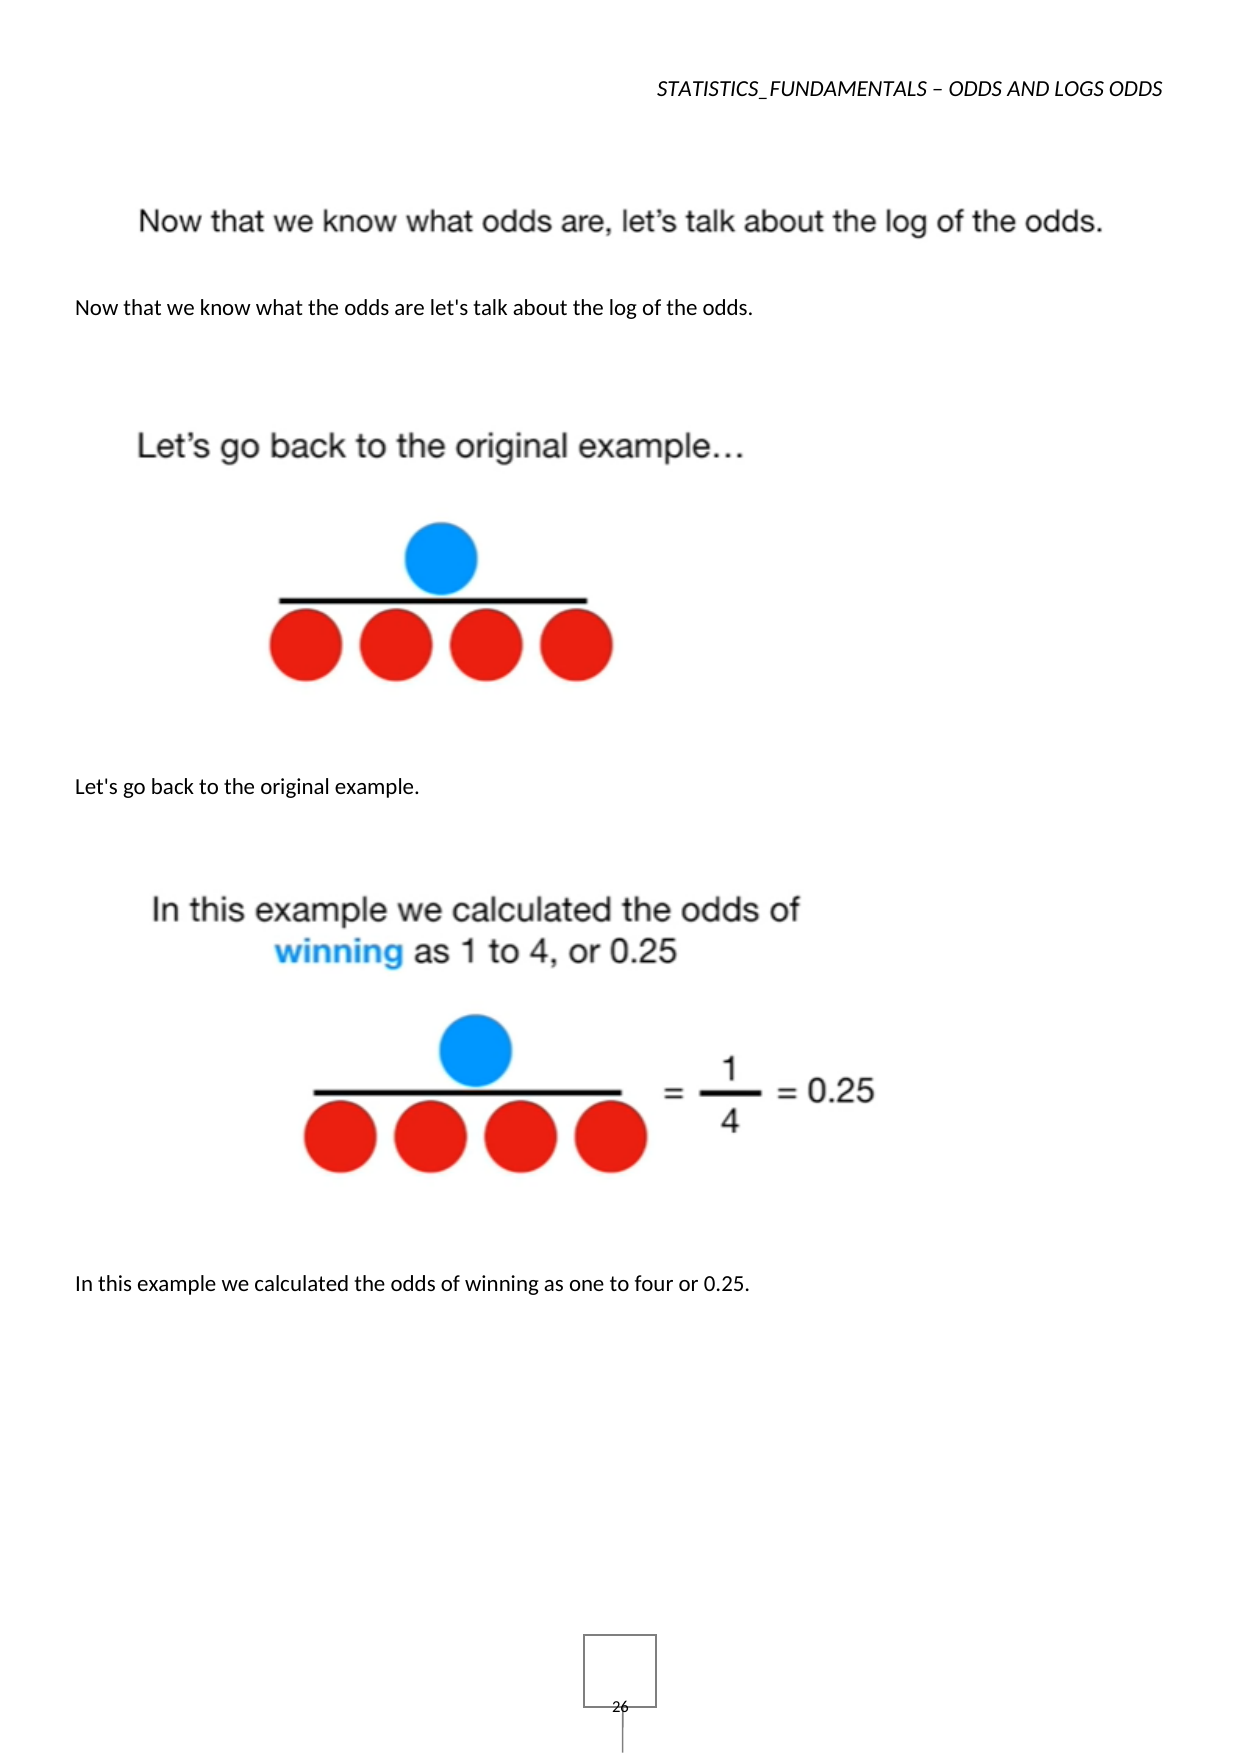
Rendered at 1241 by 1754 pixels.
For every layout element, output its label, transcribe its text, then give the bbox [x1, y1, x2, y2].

picture [75, 348, 805, 773]
text In this example we calculated the odds of winning as one to four or 0.25. [75, 1269, 1165, 1297]
text Now that we know what the odds are let's talk about the log of the odds. [75, 293, 1165, 321]
picture [75, 828, 974, 1269]
picture [75, 129, 1166, 293]
text Let's go back to the original example. [75, 772, 1165, 800]
